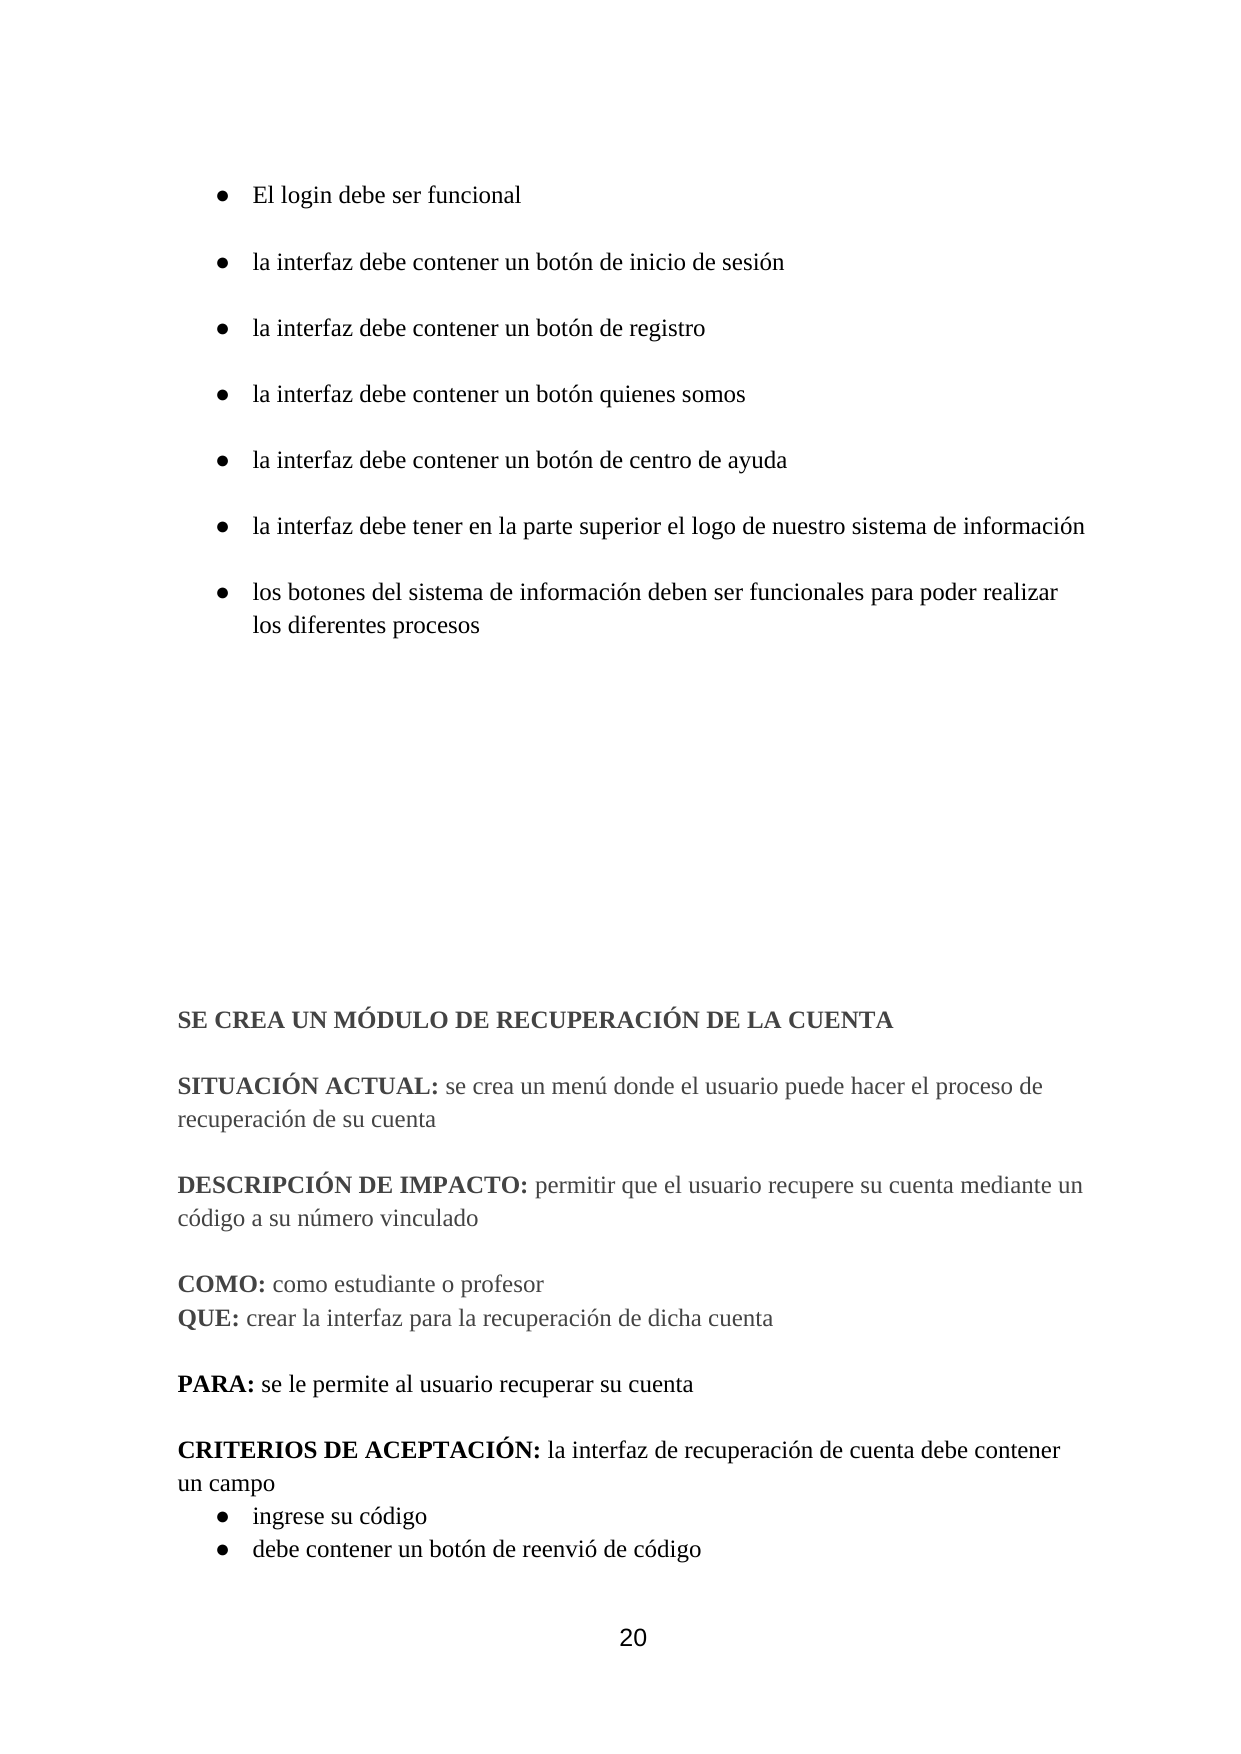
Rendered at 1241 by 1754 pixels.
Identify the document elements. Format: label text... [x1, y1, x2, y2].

text CRITERIOS DE ACEPTACIÓN: la interfaz de recuperación de cuenta debe contener un campo [177, 1435, 1089, 1496]
text QUE: crear la interfaz para la recuperación de dicha cuenta [177, 1303, 1089, 1331]
list la interfaz debe contener un botón de registro [215, 313, 1089, 341]
text COMO: como estudiante o profesor [177, 1269, 1089, 1298]
list debe contener un botón de reenvió de código [215, 1534, 1089, 1562]
list la interfaz debe contener un botón quienes somos [215, 379, 1089, 407]
list la interfaz debe contener un botón de inicio de sesión [215, 247, 1089, 275]
list la interfaz debe contener un botón de centro de ayuda [215, 445, 1089, 473]
text PARA: se le permite al usuario recuperar su cuenta [177, 1369, 1089, 1397]
list los botones del sistema de información deben ser funcionales para poder realizar los diferentes procesos [215, 577, 1089, 639]
text SE CREA UN MÓDULO DE RECUPERACIÓN DE LA CUENTA [177, 1005, 1089, 1034]
text SITUACIÓN ACTUAL: se crea un menú donde el usuario puede hacer el proceso de recuperación de su cuenta [177, 1071, 1089, 1133]
text DESCRIPCIÓN DE IMPACTO: permitir que el usuario recupere su cuenta mediante un código a su número vinculado [177, 1171, 1089, 1232]
list ingrese su código [215, 1501, 1089, 1529]
list El login debe ser funcional [215, 181, 1089, 209]
list la interfaz debe tener en la parte superior el logo de nuestro sistema de información [215, 511, 1089, 539]
